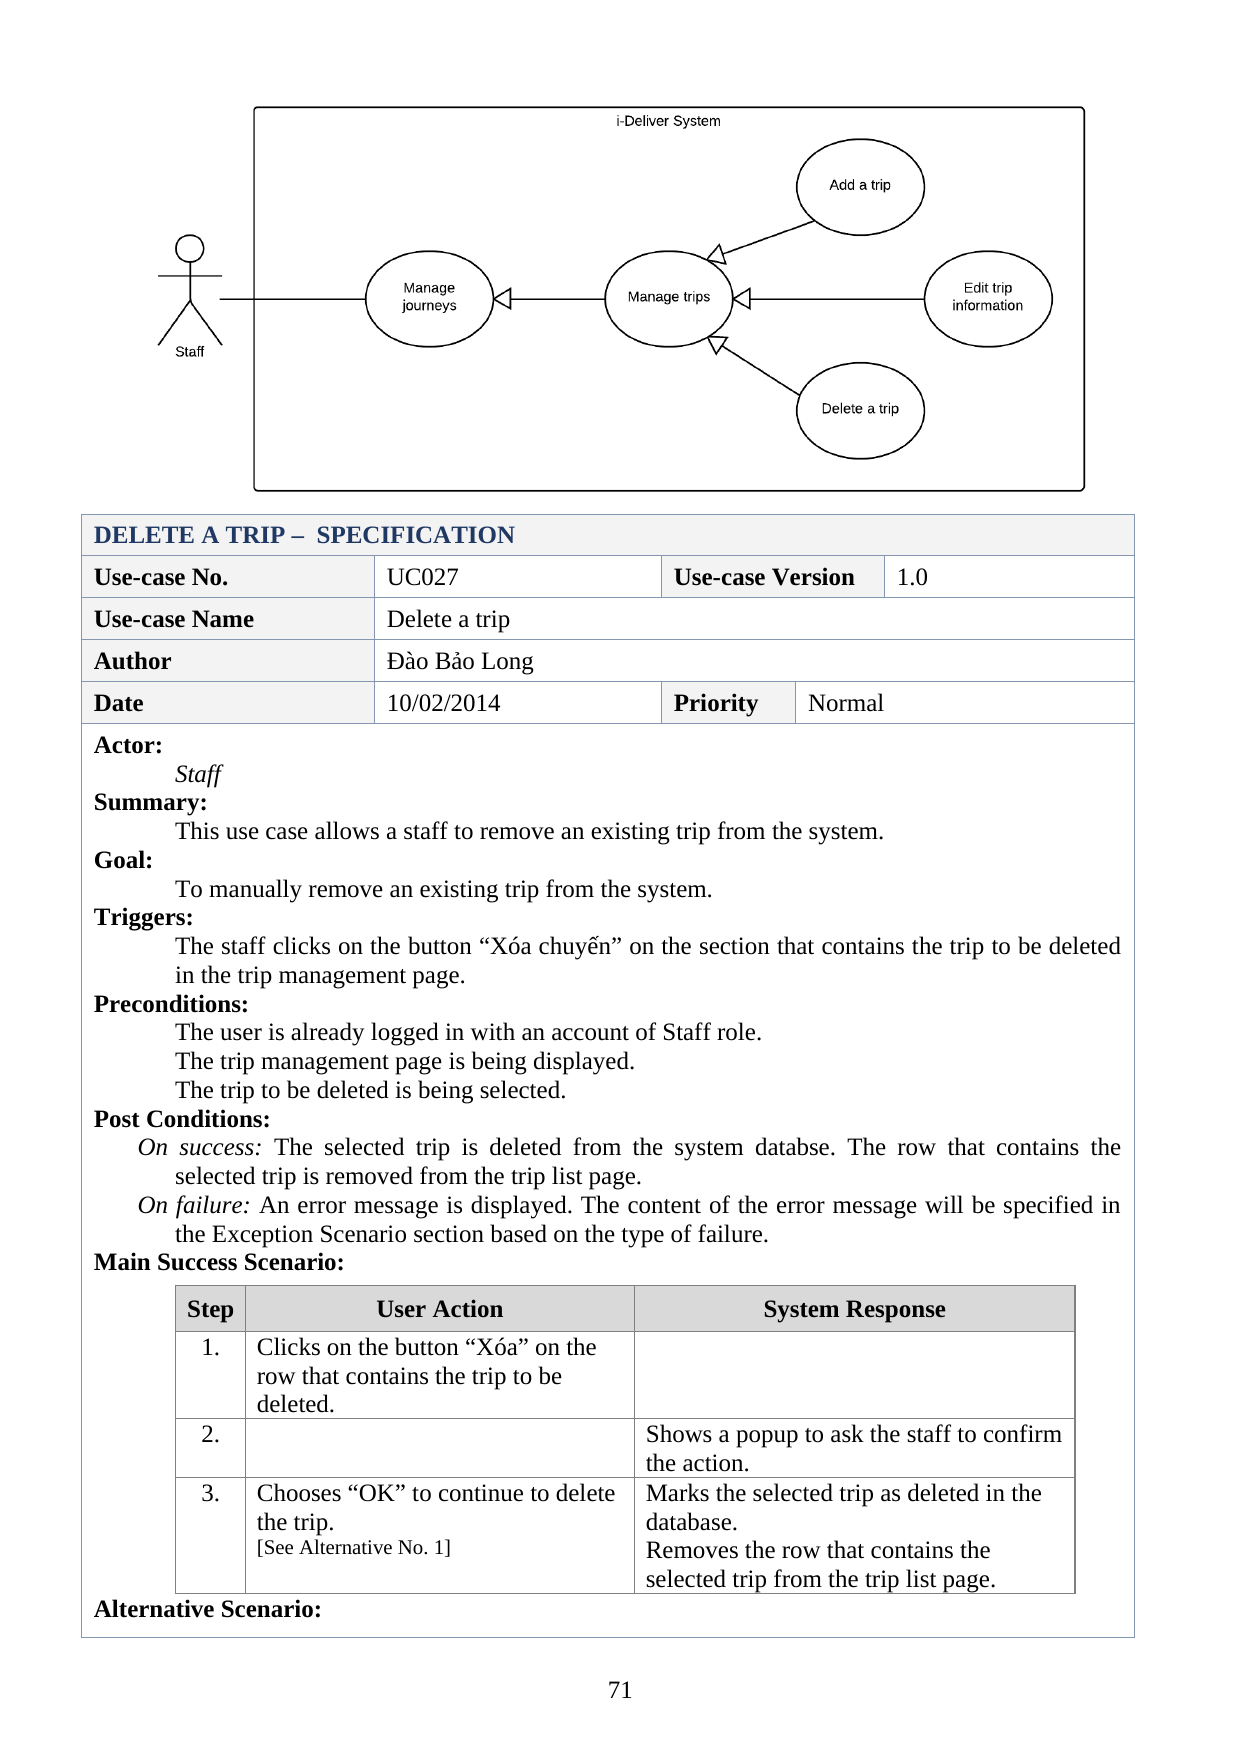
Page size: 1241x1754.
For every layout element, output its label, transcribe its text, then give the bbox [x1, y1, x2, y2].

table_header DELETE A TRIP – SPECIFICATION [82, 515, 1134, 555]
table_cell Đào Bảo Long [375, 640, 1134, 681]
table_cell Use-case Name [82, 598, 374, 639]
table_cell Priority [662, 682, 795, 723]
table_cell Delete a trip [375, 598, 1134, 639]
table_cell UC027 [375, 556, 661, 597]
table_cell 10/02/2014 [375, 682, 661, 723]
table_cell Use-case Version [662, 556, 884, 597]
table_cell Author [82, 640, 374, 681]
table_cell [82, 724, 1134, 1637]
table_cell Normal [796, 682, 1134, 723]
table_cell Use-case No. [82, 556, 374, 597]
table_cell 1.0 [885, 556, 1134, 597]
table_cell Date [82, 682, 374, 723]
picture [151, 103, 1090, 495]
